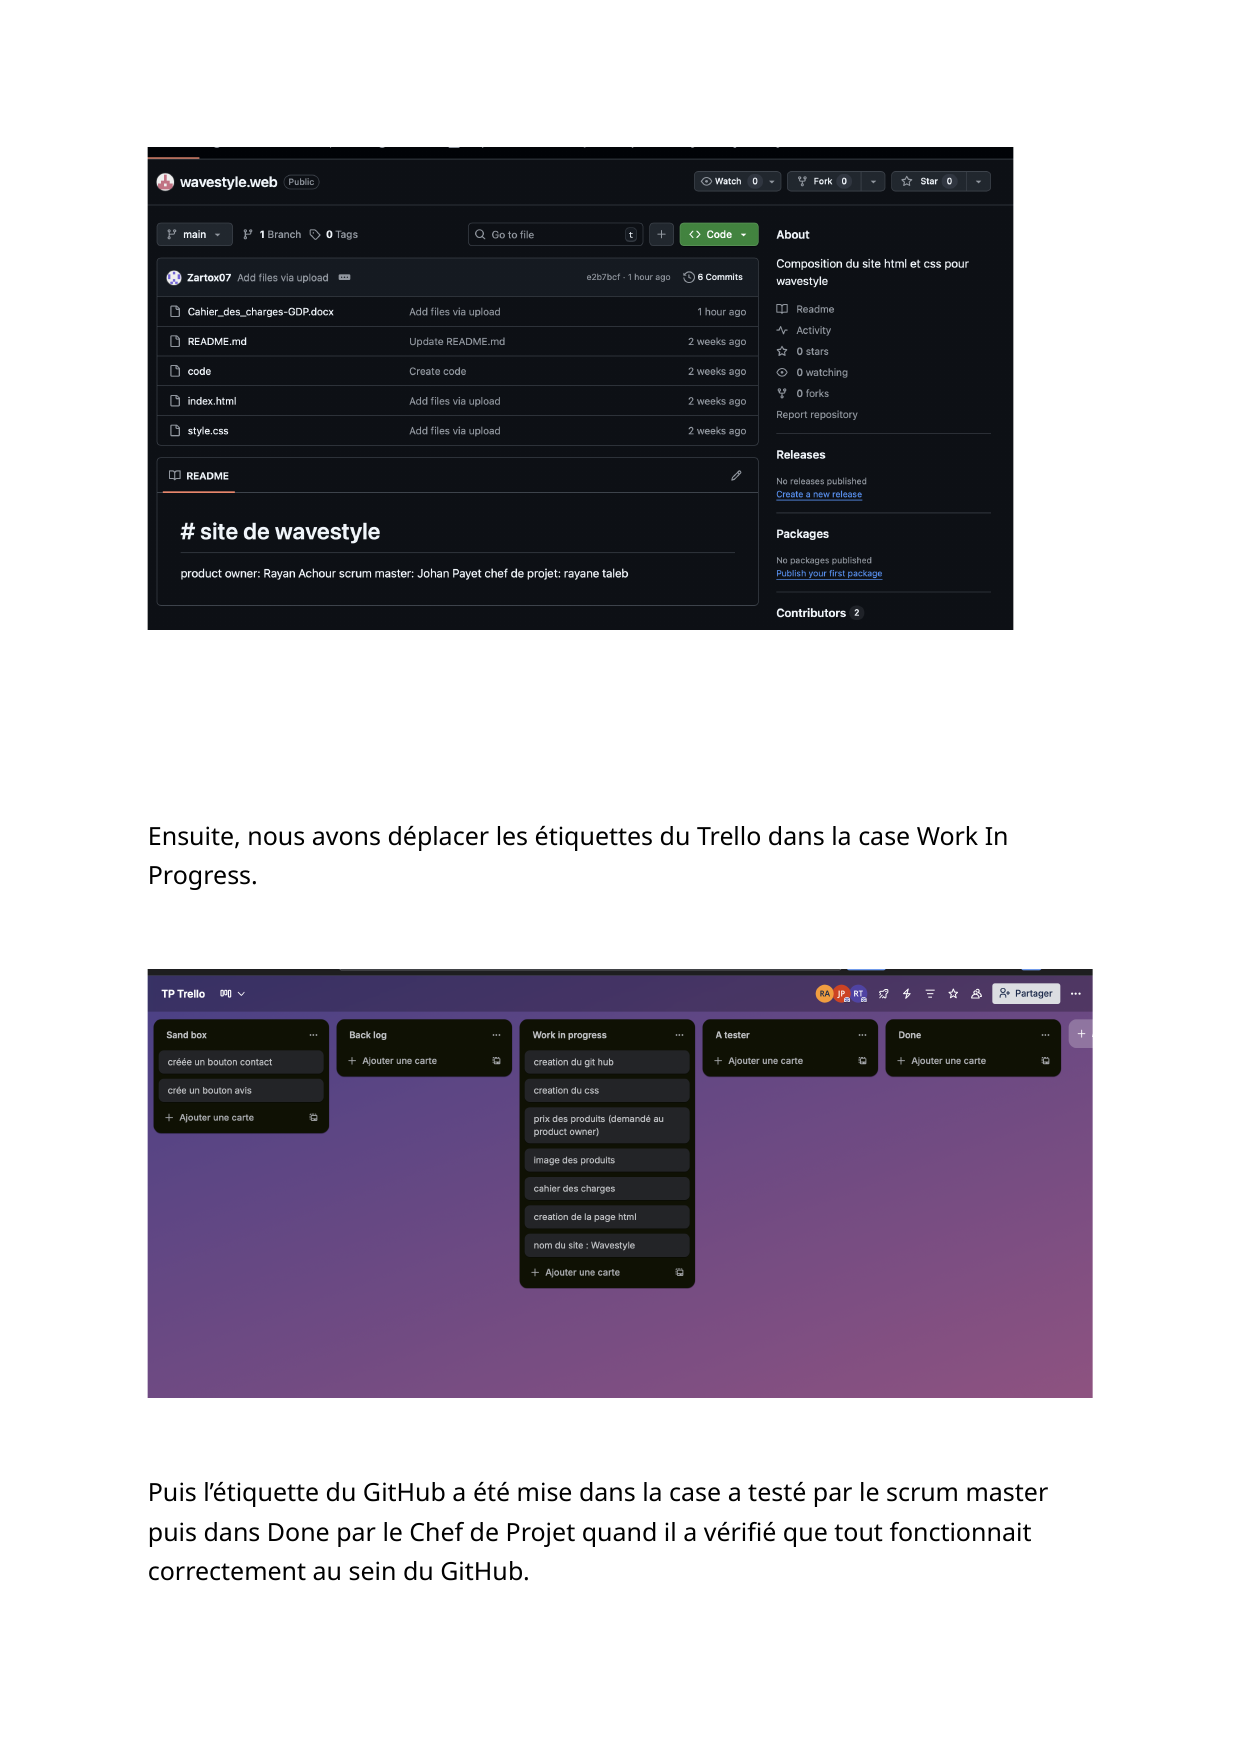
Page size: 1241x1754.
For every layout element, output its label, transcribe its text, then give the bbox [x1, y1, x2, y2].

text Puis l’étiquette du GitHub a été mise dans la case a testé par le scrum master puis dans Done par le Chef de Projet quand il a vérifié que tout fonctionnait correctement au sein du GitHub. [148, 1475, 1093, 1587]
picture [147, 147, 1014, 630]
text Ensuite, nous avons déplacer les étiquettes du Trello dans la case Work In Progress. [148, 818, 1093, 892]
picture [147, 969, 1093, 1398]
